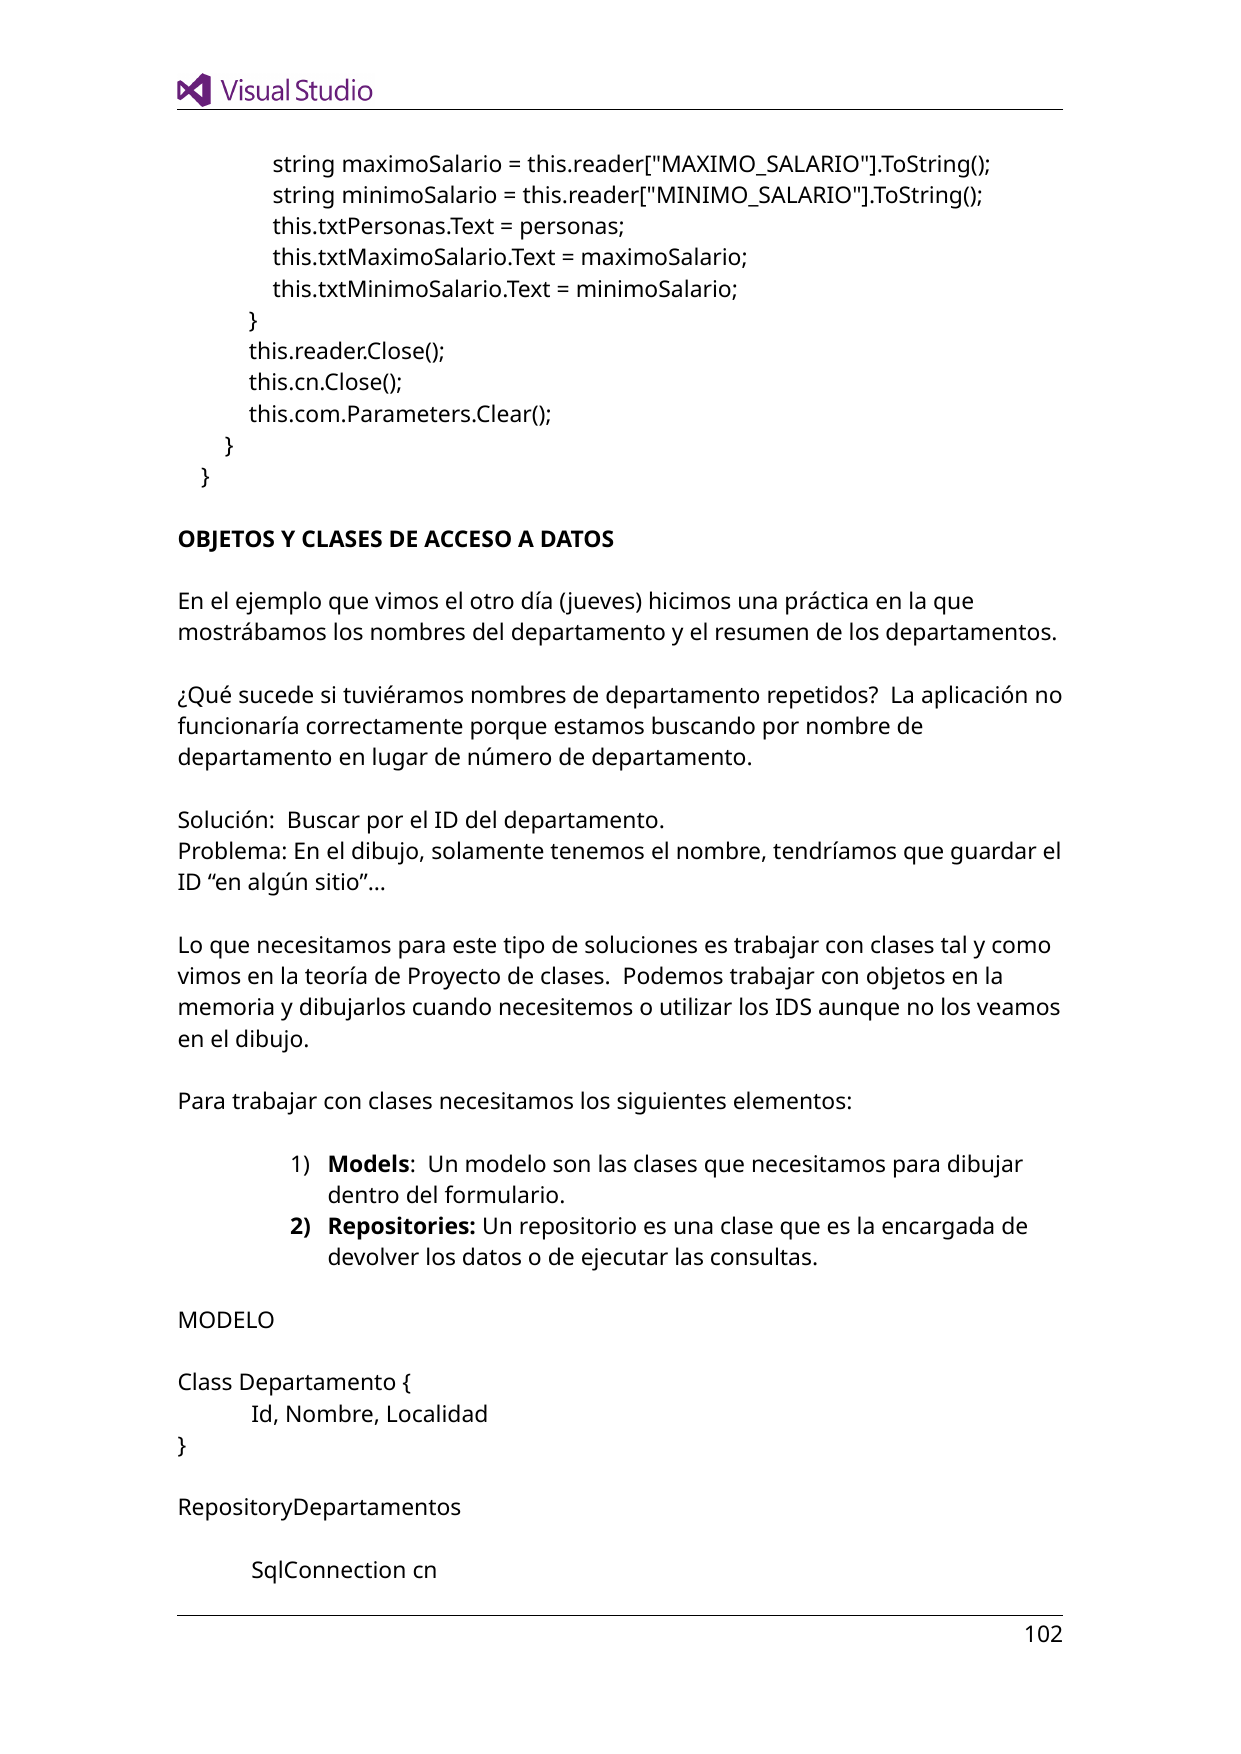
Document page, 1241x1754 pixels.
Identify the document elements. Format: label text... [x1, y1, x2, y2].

text } [177, 1429, 1063, 1460]
text OBJETOS Y CLASES DE ACCESO A DATOS [177, 523, 1063, 554]
text this.txtMaximoSalario.Text = maximoSalario; [177, 241, 1063, 273]
text MODELO [177, 1304, 1063, 1335]
text Lo que necesitamos para este tipo de soluciones es trabajar con clases tal y como vimos en la teoría de Proyecto de clases. Podemos trabajar con objetos en la memoria y dibujarlos cuando necesitemos o utilizar los IDS aunque no los veamos en el dibujo. [177, 929, 1063, 1054]
list Models: Un modelo son las clases que necesitamos para dibujar dentro del formulario. [290, 1148, 1063, 1210]
text } [177, 429, 1063, 460]
text } [177, 460, 1063, 491]
text string maximoSalario = this.reader["MAXIMO_SALARIO"].ToString(); [177, 148, 1063, 179]
text this.reader.Close(); [177, 335, 1063, 366]
text SqlConnection cn [177, 1554, 1063, 1585]
text Id, Nombre, Localidad [177, 1398, 1063, 1429]
text string minimoSalario = this.reader["MINIMO_SALARIO"].ToString(); [177, 179, 1063, 210]
text this.txtPersonas.Text = personas; [177, 210, 1063, 241]
text En el ejemplo que vimos el otro día (jueves) hicimos una práctica en la que mostrábamos los nombres del departamento y el resumen de los departamentos. [177, 585, 1063, 648]
text this.com.Parameters.Clear(); [177, 398, 1063, 429]
text Solución: Buscar por el ID del departamento. [177, 804, 1063, 835]
text } [177, 304, 1063, 335]
text ¿Qué sucede si tuviéramos nombres de departamento repetidos? La aplicación no funcionaría correctamente porque estamos buscando por nombre de departamento en lugar de número de departamento. [177, 679, 1063, 773]
picture [177, 73, 375, 107]
text this.cn.Close(); [177, 366, 1063, 398]
text this.txtMinimoSalario.Text = minimoSalario; [177, 273, 1063, 304]
list Repositories: Un repositorio es una clase que es la encargada de devolver los datos o de ejecutar las consultas. [290, 1210, 1063, 1273]
text Para trabajar con clases necesitamos los siguientes elementos: [177, 1085, 1063, 1116]
text Class Departamento { [177, 1366, 1063, 1398]
text RepositoryDepartamentos [177, 1491, 1063, 1523]
text Problema: En el dibujo, solamente tenemos el nombre, tendríamos que guardar el ID “en algún sitio”… [177, 835, 1063, 898]
